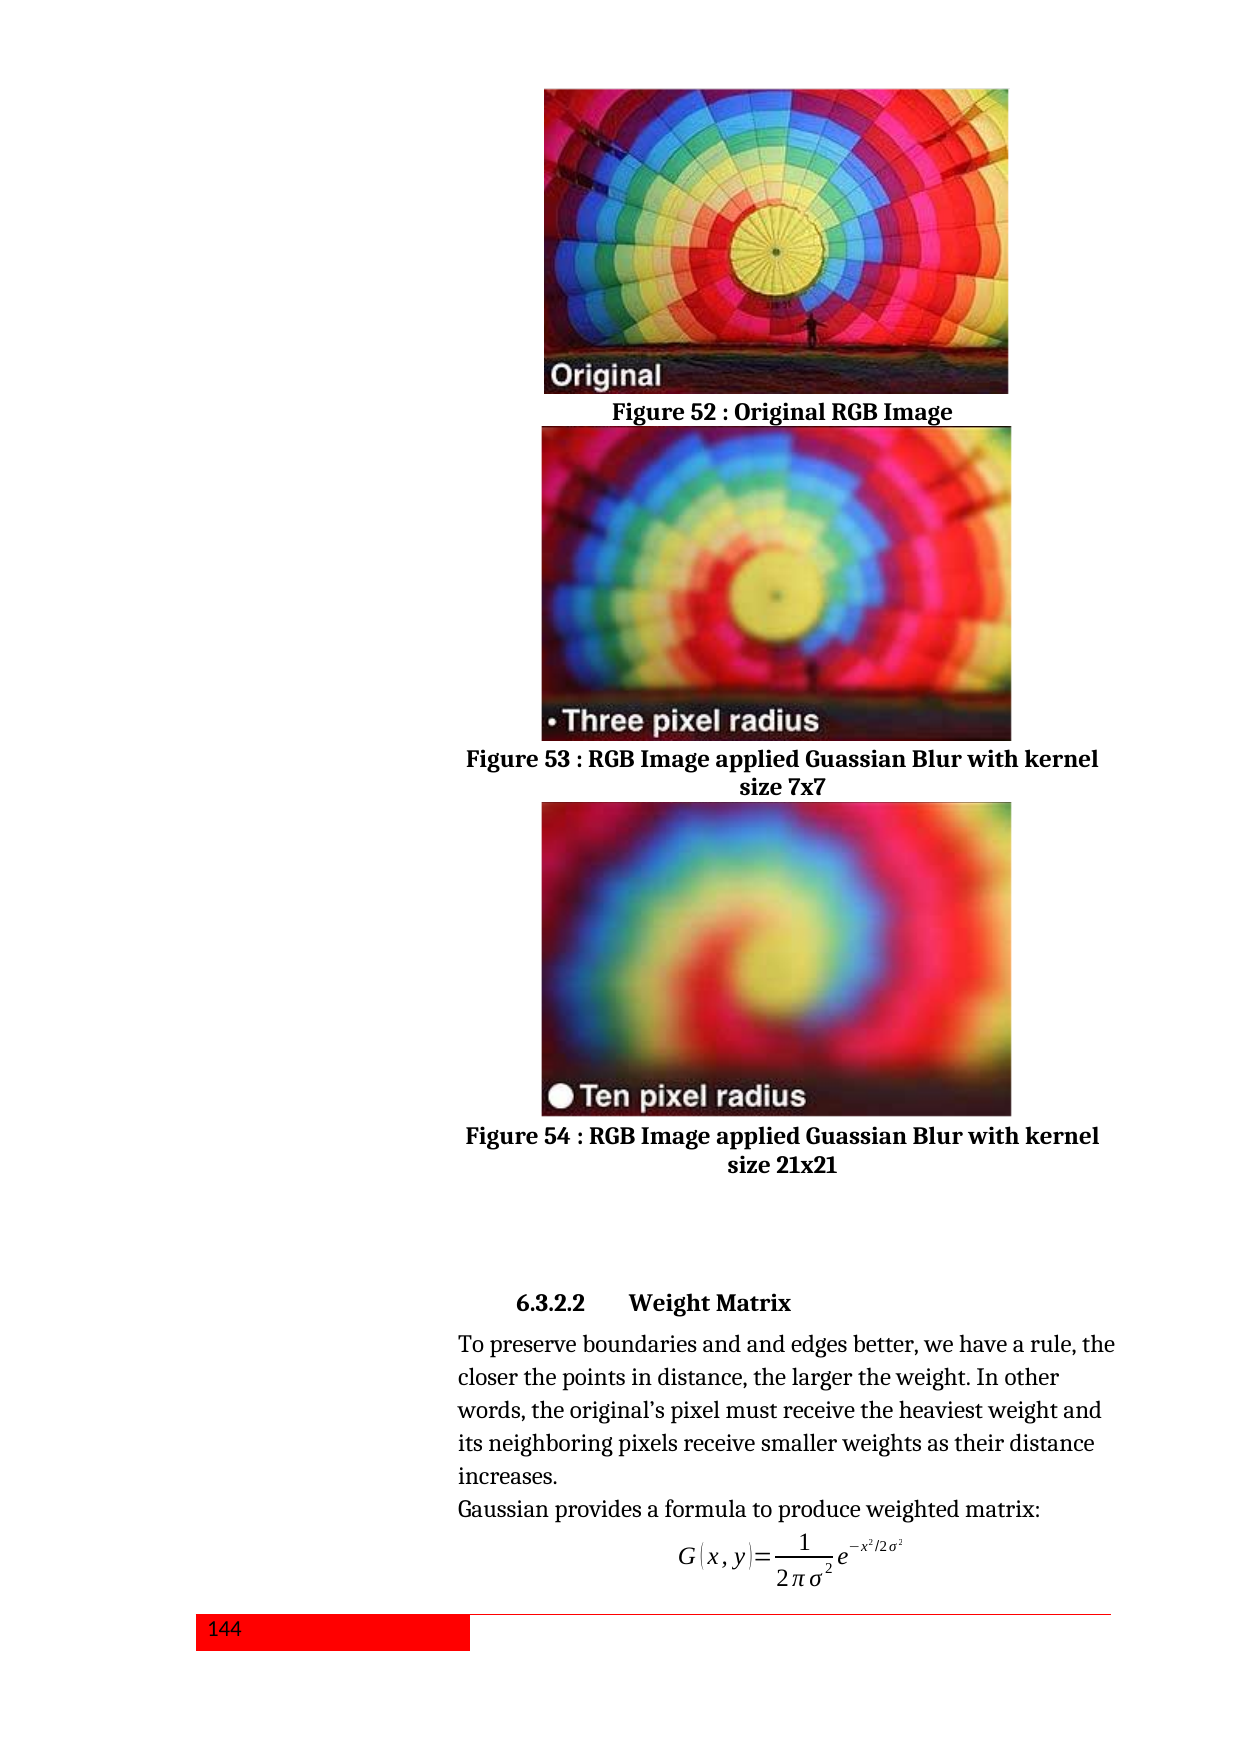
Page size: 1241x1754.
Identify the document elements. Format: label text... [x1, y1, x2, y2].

picture [541, 426, 1013, 741]
text Gaussian provides a formula to produce weighted matrix: [458, 1495, 1122, 1524]
list Figure 53 : RGB Image applied Guassian Blur with kernel size 7x7 [443, 744, 1122, 802]
picture [544, 88, 1010, 394]
list Figure 52 : Original RGB Image [443, 397, 1122, 426]
picture [541, 802, 1013, 1118]
subtitle Weight Matrix [516, 1289, 1122, 1318]
text To preserve boundaries and and edges better, we have a rule, the closer the points in distance, the larger the weight. In other words, the original’s pixel must receive the heaviest weight and its neighboring pixels receive smaller weights as their distance increases. [458, 1330, 1122, 1491]
list Figure 54 : RGB Image applied Guassian Blur with kernel size 21x21 [443, 1122, 1122, 1179]
